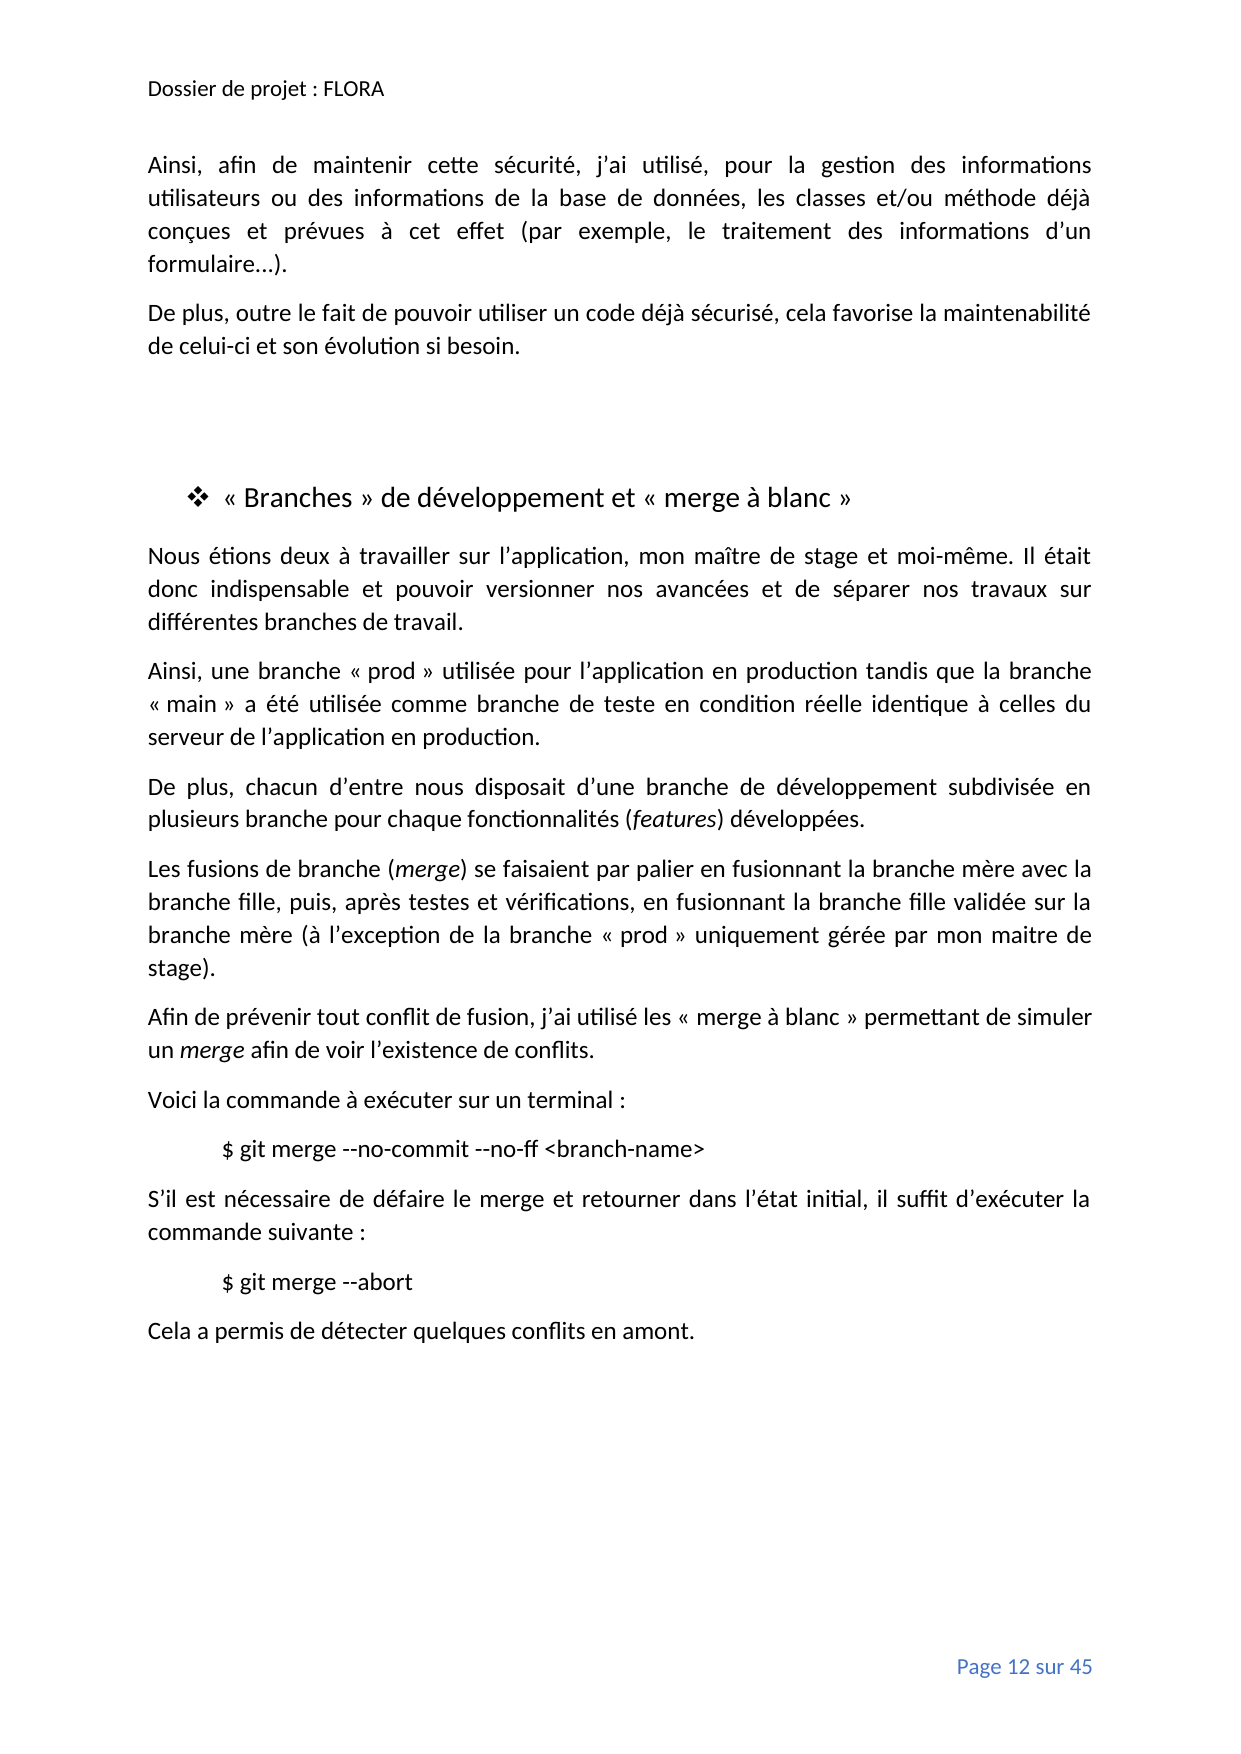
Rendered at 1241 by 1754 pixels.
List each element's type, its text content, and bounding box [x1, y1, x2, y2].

text Cela a permis de détecter quelques conflits en amont. [148, 1315, 1093, 1346]
text Les fusions de branche (merge) se faisaient par palier en fusionnant la branche mère avec la branche fille, puis, après testes et vérifications, en fusionnant la branche fille validée sur la branche mère (à l’exception de la branche « prod » uniquement gérée par mon maitre de stage). [148, 853, 1093, 982]
text $ git merge --abort [148, 1266, 1093, 1296]
text De plus, chacun d’entre nous disposait d’une branche de développement subdivisée en plusieurs branche pour chaque fonctionnalités (features) développées. [148, 771, 1093, 834]
text Nous étions deux à travailler sur l’application, mon maître de stage et moi-même. Il était donc indispensable et pouvoir versionner nos avancées et de séparer nos travaux sur différentes branches de travail. [148, 540, 1093, 636]
text S’il est nécessaire de défaire le merge et retourner dans l’état initial, il suffit d’exécuter la commande suivante : [148, 1183, 1093, 1247]
text De plus, outre le fait de pouvoir utiliser un code déjà sécurisé, cela favorise la maintenabilité de celui-ci et son évolution si besoin. [148, 297, 1093, 361]
subtitle « Branches » de développement et « merge à blanc » [185, 479, 1093, 515]
text Ainsi, une branche « prod » utilisée pour l’application en production tandis que la branche « main » a été utilisée comme branche de teste en condition réelle identique à celles du serveur de l’application en production. [148, 655, 1093, 752]
text Afin de prévenir tout conflit de fusion, j’ai utilisé les « merge à blanc » permettant de simuler un merge afin de voir l’existence de conflits. [148, 1001, 1093, 1065]
text $ git merge --no-commit --no-ff <branch-name> [148, 1133, 1093, 1164]
text Voici la commande à exécuter sur un terminal : [148, 1084, 1093, 1114]
text Ainsi, afin de maintenir cette sécurité, j’ai utilisé, pour la gestion des informations utilisateurs ou des informations de la base de données, les classes et/ou méthode déjà conçues et prévues à cet effet (par exemple, le traitement des informations d’un formulaire...). [148, 149, 1093, 278]
